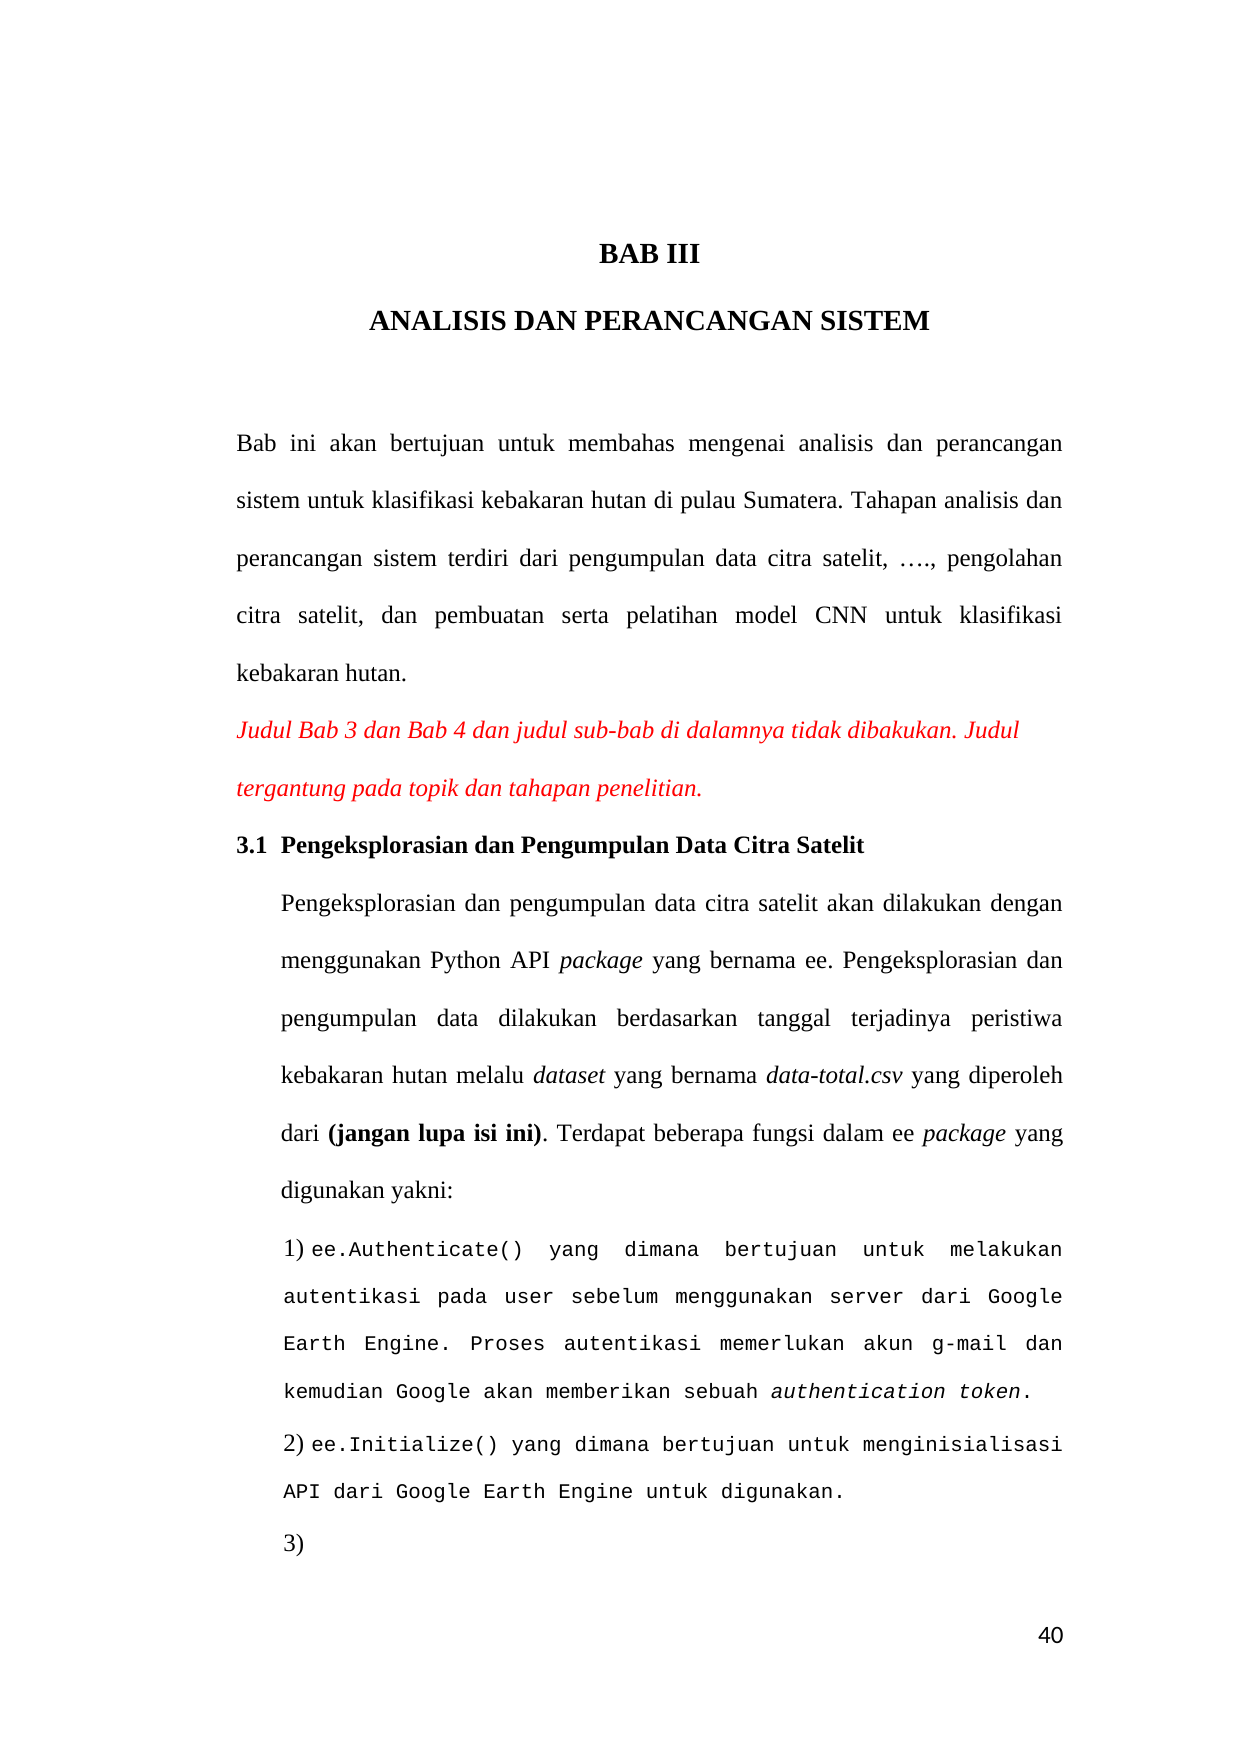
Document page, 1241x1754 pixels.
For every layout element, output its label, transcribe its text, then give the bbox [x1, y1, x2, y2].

list ee.Authenticate() yang dimana bertujuan untuk melakukan autentikasi pada user sebelum menggunakan server dari Google Earth Engine. Proses autentikasi memerlukan akun g-mail dan kemudian Google akan memberikan sebuah authentication token. [283, 1233, 1063, 1404]
list ee.Initialize() yang dimana bertujuan untuk menginisialisasi API dari Google Earth Engine untuk digunakan. [283, 1428, 1063, 1505]
subtitle BAB III [236, 236, 1063, 270]
text Judul Bab 3 dan Bab 4 dan judul sub-bab di dalamnya tidak dibakukan. Judul tergantung pada topik dan tahapan penelitian. [236, 715, 1063, 802]
text Pengeksplorasian dan pengumpulan data citra satelit akan dilakukan dengan menggunakan Python API package yang bernama ee. Pengeksplorasian dan pengumpulan data dilakukan berdasarkan tanggal terjadinya peristiwa kebakaran hutan melalu dataset yang bernama data-total.csv yang diperoleh dari (jangan lupa isi ini). Terdapat beberapa fungsi dalam ee package yang digunakan yakni: [281, 888, 1063, 1204]
subtitle Pengeksplorasian dan Pengumpulan Data Citra Satelit [236, 830, 1063, 859]
subtitle ANALISIS DAN PERANCANGAN SISTEM [236, 303, 1063, 337]
text Bab ini akan bertujuan untuk membahas mengenai analisis dan perancangan sistem untuk klasifikasi kebakaran hutan di pulau Sumatera. Tahapan analisis dan perancangan sistem terdiri dari pengumpulan data citra satelit, …., pengolahan citra satelit, dan pembuatan serta pelatihan model CNN untuk klasifikasi kebakaran hutan. [236, 428, 1063, 687]
